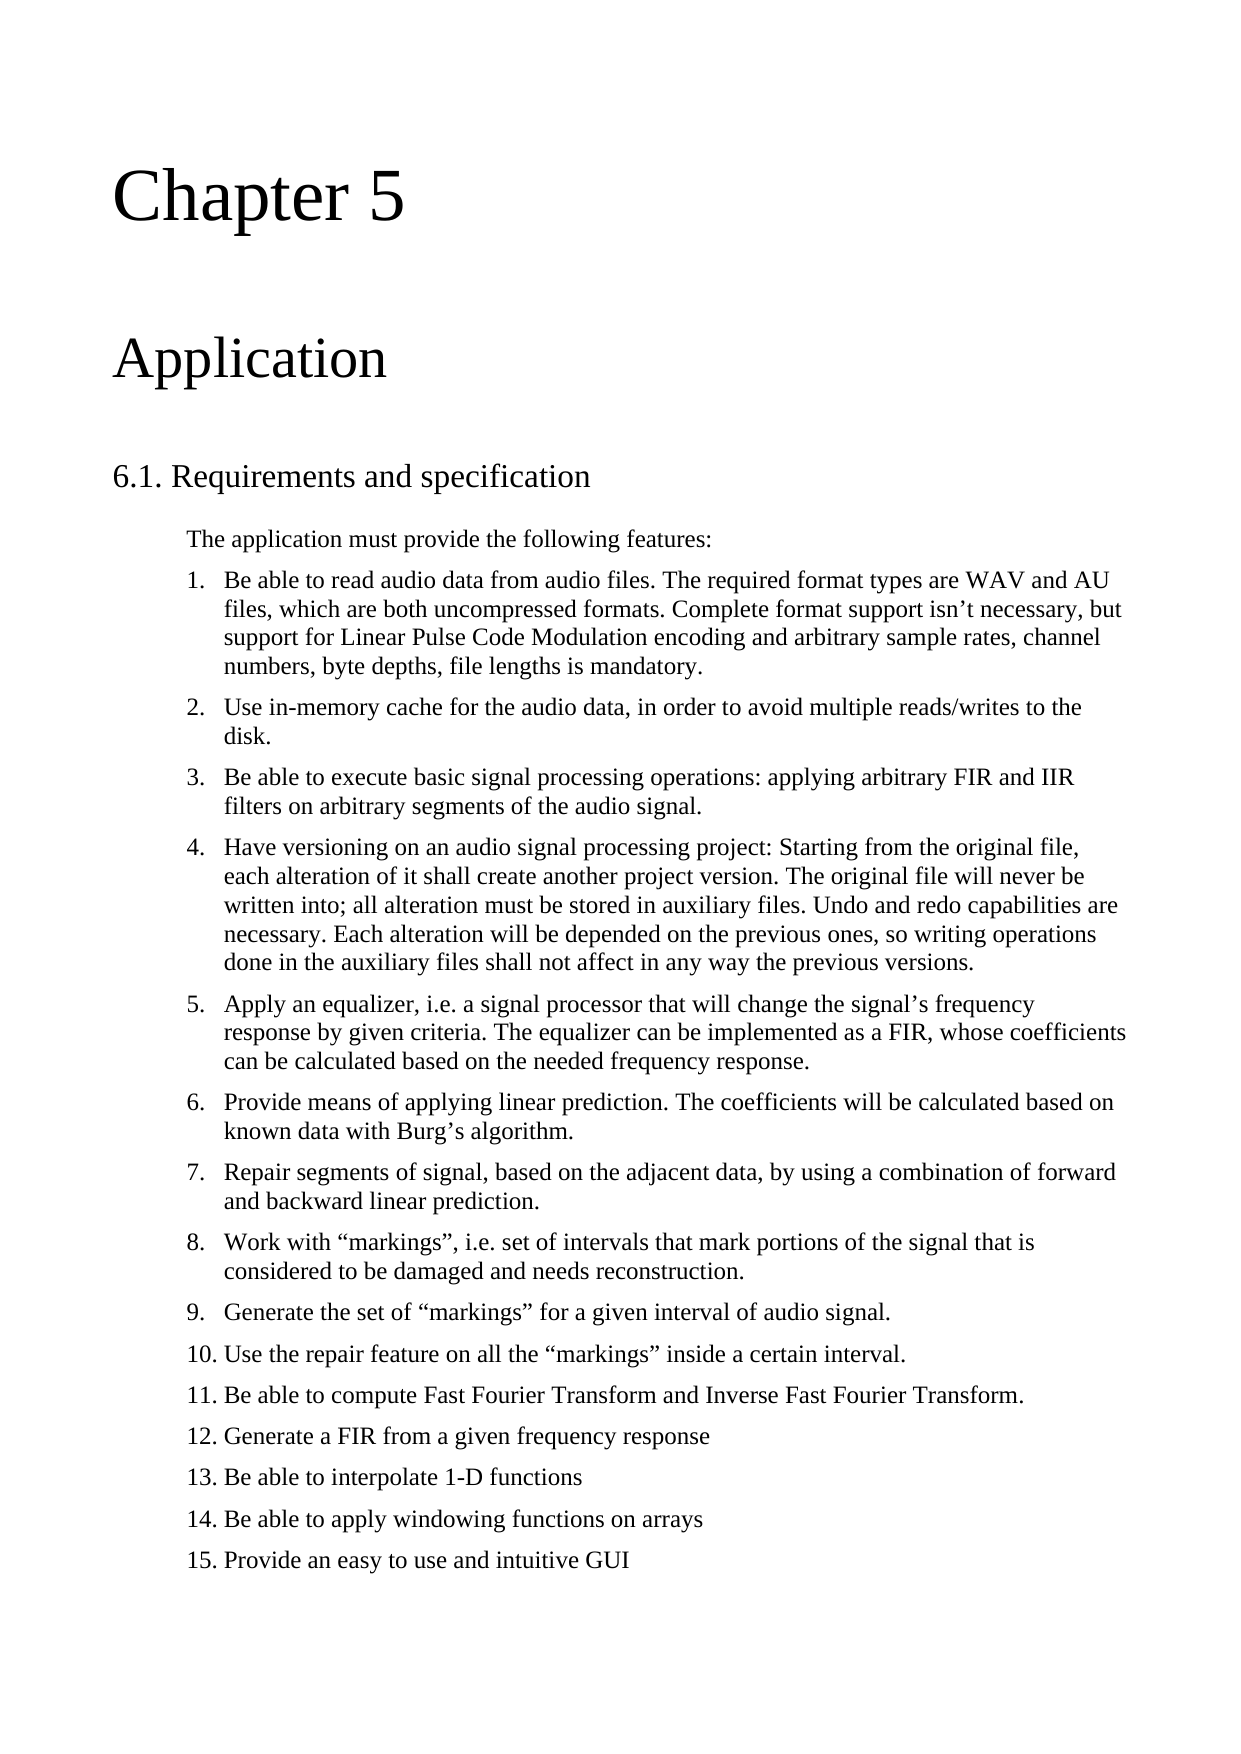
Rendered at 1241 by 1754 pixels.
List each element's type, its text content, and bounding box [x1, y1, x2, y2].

list Generate a FIR from a given frequency response [186, 1421, 1128, 1450]
list Be able to read audio data from audio files. The required format types are WAV and AU files, which are both uncompressed formats. Complete format support isn’t necessary, but support for Linear Pulse Code Modulation encoding and arbitrary sample rates, channel numbers, byte depths, file lengths is mandatory. [186, 565, 1128, 680]
list Provide an easy to use and intuitive GUI [186, 1545, 1128, 1574]
list Be able to apply windowing functions on arrays [186, 1504, 1128, 1532]
list Generate the set of “markings” for a given interval of audio signal. [186, 1297, 1128, 1326]
list Be able to execute basic signal processing operations: applying arbitrary FIR and IIR filters on arbitrary segments of the audio signal. [186, 762, 1128, 820]
text Chapter 5 [112, 150, 1128, 236]
list Work with “markings”, i.e. set of intervals that mark portions of the signal that is considered to be damaged and needs reconstruction. [186, 1227, 1128, 1285]
list Apply an equalizer, i.e. a signal processor that will change the signal’s frequency response by given criteria. The equalizer can be implemented as a FIR, whose coefficients can be calculated based on the needed frequency response. [186, 989, 1128, 1075]
text 6.1. Requirements and specification [112, 457, 1128, 495]
list Provide means of applying linear prediction. The coefficients will be calculated based on known data with Burg’s algorithm. [186, 1087, 1128, 1145]
text The application must provide the following features: [112, 524, 1128, 552]
list Be able to compute Fast Fourier Transform and Inverse Fast Fourier Transform. [186, 1380, 1128, 1409]
list Be able to interpolate 1-D functions [186, 1462, 1128, 1491]
text Application [112, 322, 1128, 389]
list Repair segments of signal, based on the adjacent data, by using a combination of forward and backward linear prediction. [186, 1157, 1128, 1215]
list Have versioning on an audio signal processing project: Starting from the original file, each alteration of it shall create another project version. The original file will never be written into; all alteration must be stored in auxiliary files. Undo and redo capabilities are necessary. Each alteration will be depended on the previous ones, so writing operations done in the auxiliary files shall not affect in any way the previous versions. [186, 832, 1128, 976]
list Use the repair feature on all the “markings” inside a certain interval. [186, 1339, 1128, 1367]
list Use in-memory cache for the audio data, in order to avoid multiple reads/writes to the disk. [186, 692, 1128, 750]
